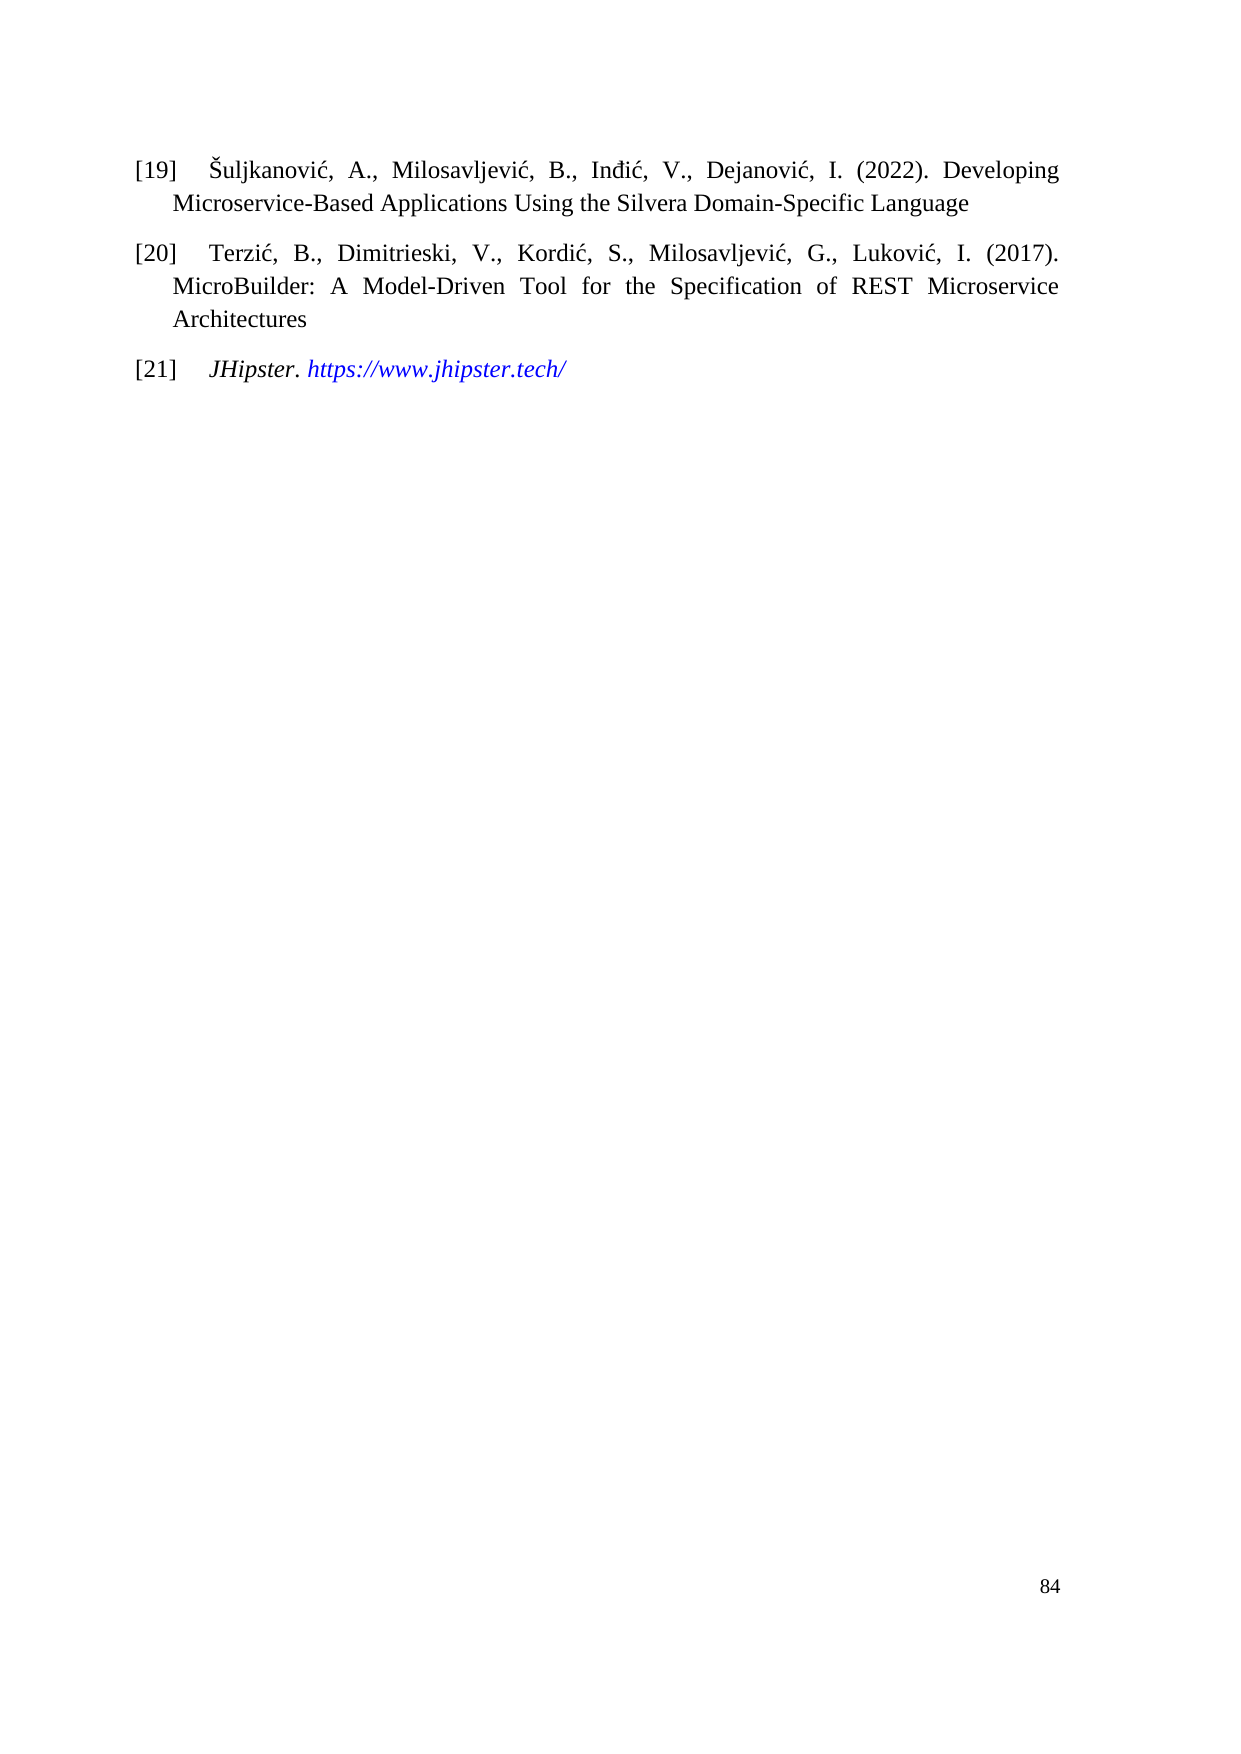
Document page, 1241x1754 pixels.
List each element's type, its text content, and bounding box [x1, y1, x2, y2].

list JHipster. https://www.jhipster.tech/ [135, 354, 1060, 383]
list Terzić, B., Dimitrieski, V., Kordić, S., Milosavljević, G., Luković, I. (2017). MicroBuilder: A Model-Driven Tool for the Specification of REST Microservice Architectures [135, 238, 1060, 333]
list Šuljkanović, A., Milosavljević, B., Inđić, V., Dejanović, I. (2022). Developing Microservice-Based Applications Using the Silvera Domain-Specific Language [135, 156, 1060, 217]
